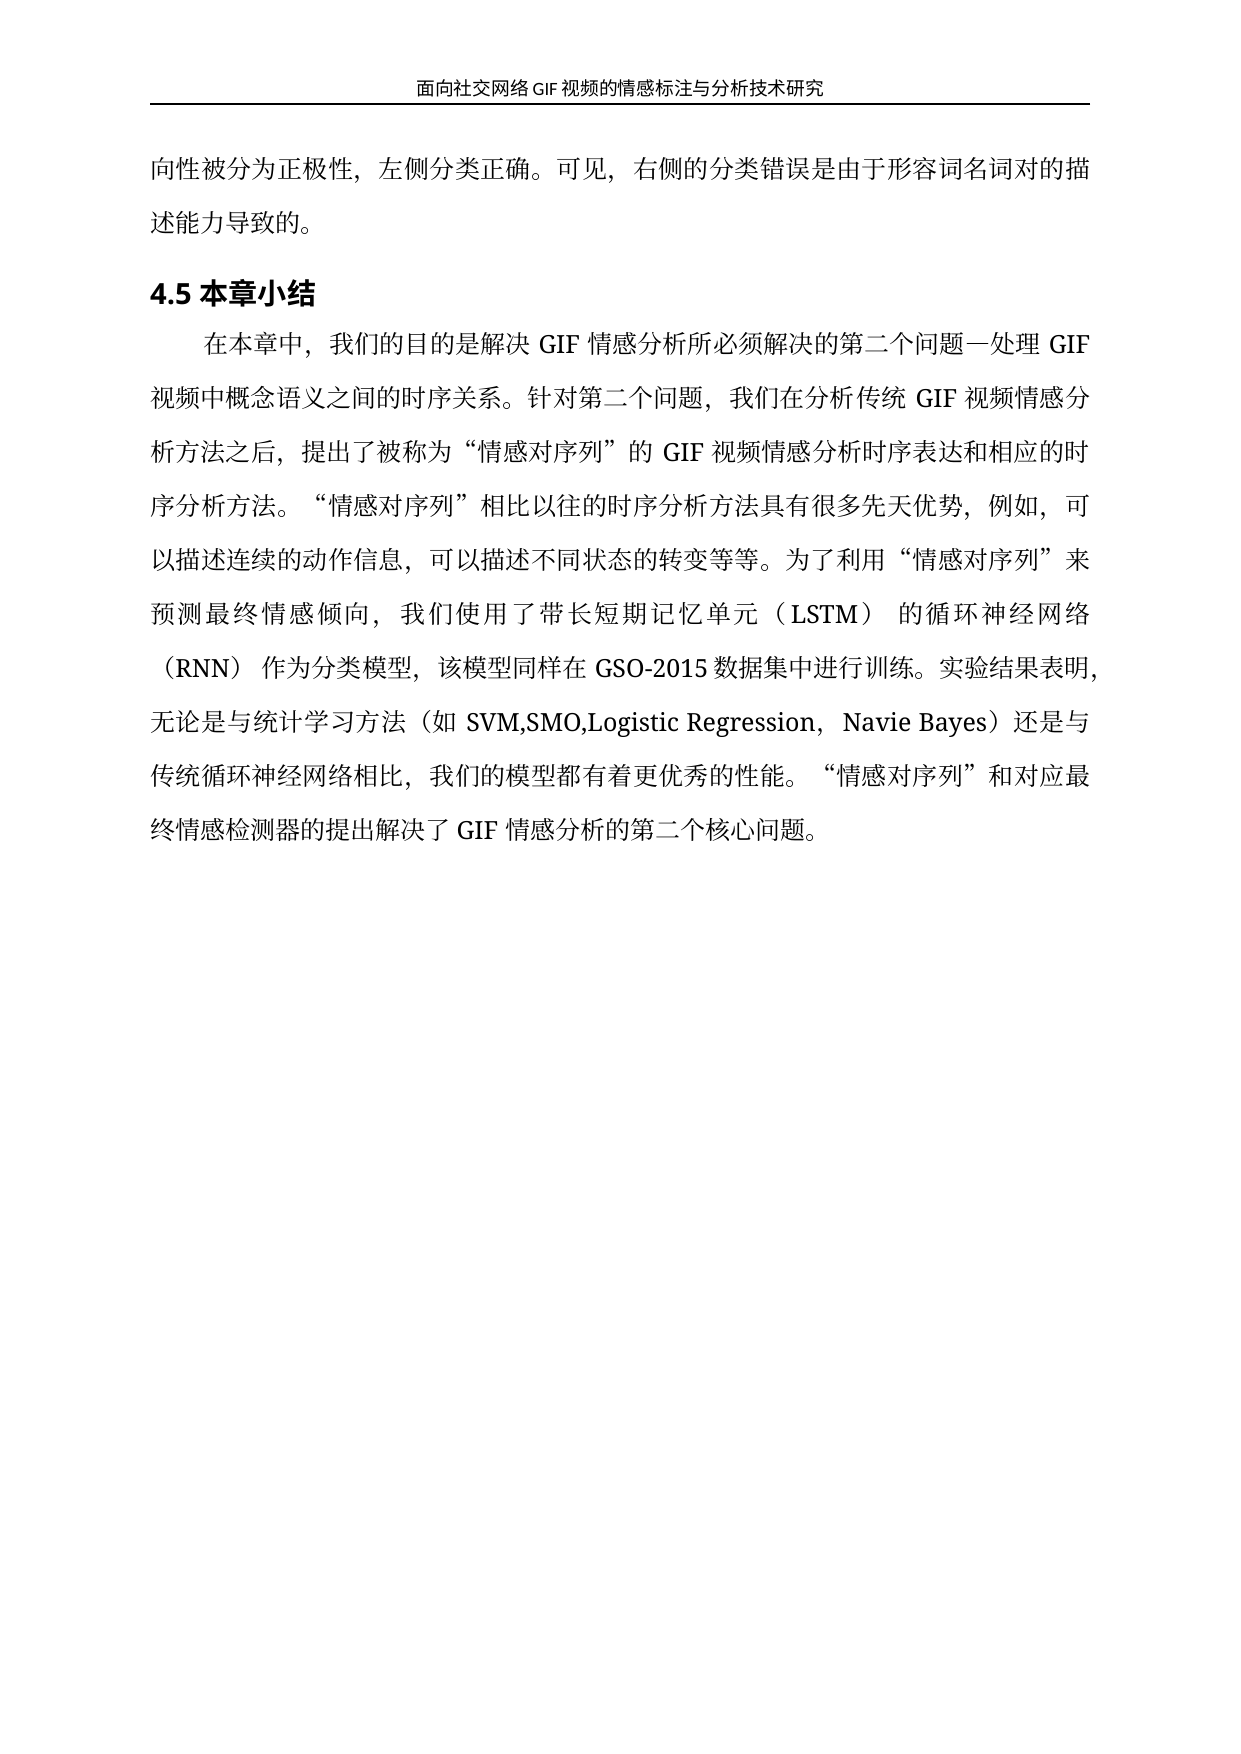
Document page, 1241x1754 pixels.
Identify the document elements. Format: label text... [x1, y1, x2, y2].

text 在本章中，我们的目的是解决 GIF 情感分析所必须解决的第二个问题—处理 GIF 视频中概念语义之间的时序关系。针对第二个问题，我们在分析传统 GIF 视频情感分析方法之后，提出了被称为“情感对序列”的 GIF 视频情感分析时序表达和相应的时序分析方法。“情感对序列”相比以往的时序分析方法具有很多先天优势，例如，可以描述连续的动作信息，可以描述不同状态的转变等等。为了利用“情感对序列”来预测最终情感倾向，我们使用了带长短期记忆单元（LSTM） 的循环神经网络（RNN） 作为分类模型，该模型同样在 GSO-2015数据集中进行训练。实验结果表明，无论是与统计学习方法（如 SVM,SMO,Logistic Regression，Navie Bayes）还是与传统循环神经网络相比，我们的模型都有着更优秀的性能。“情感对序列”和对应最终情感检测器的提出解决了 GIF 情感分析的第二个核心问题。 [150, 325, 1090, 846]
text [150, 150, 1090, 240]
text 4.5 本章小结 [150, 270, 1090, 313]
